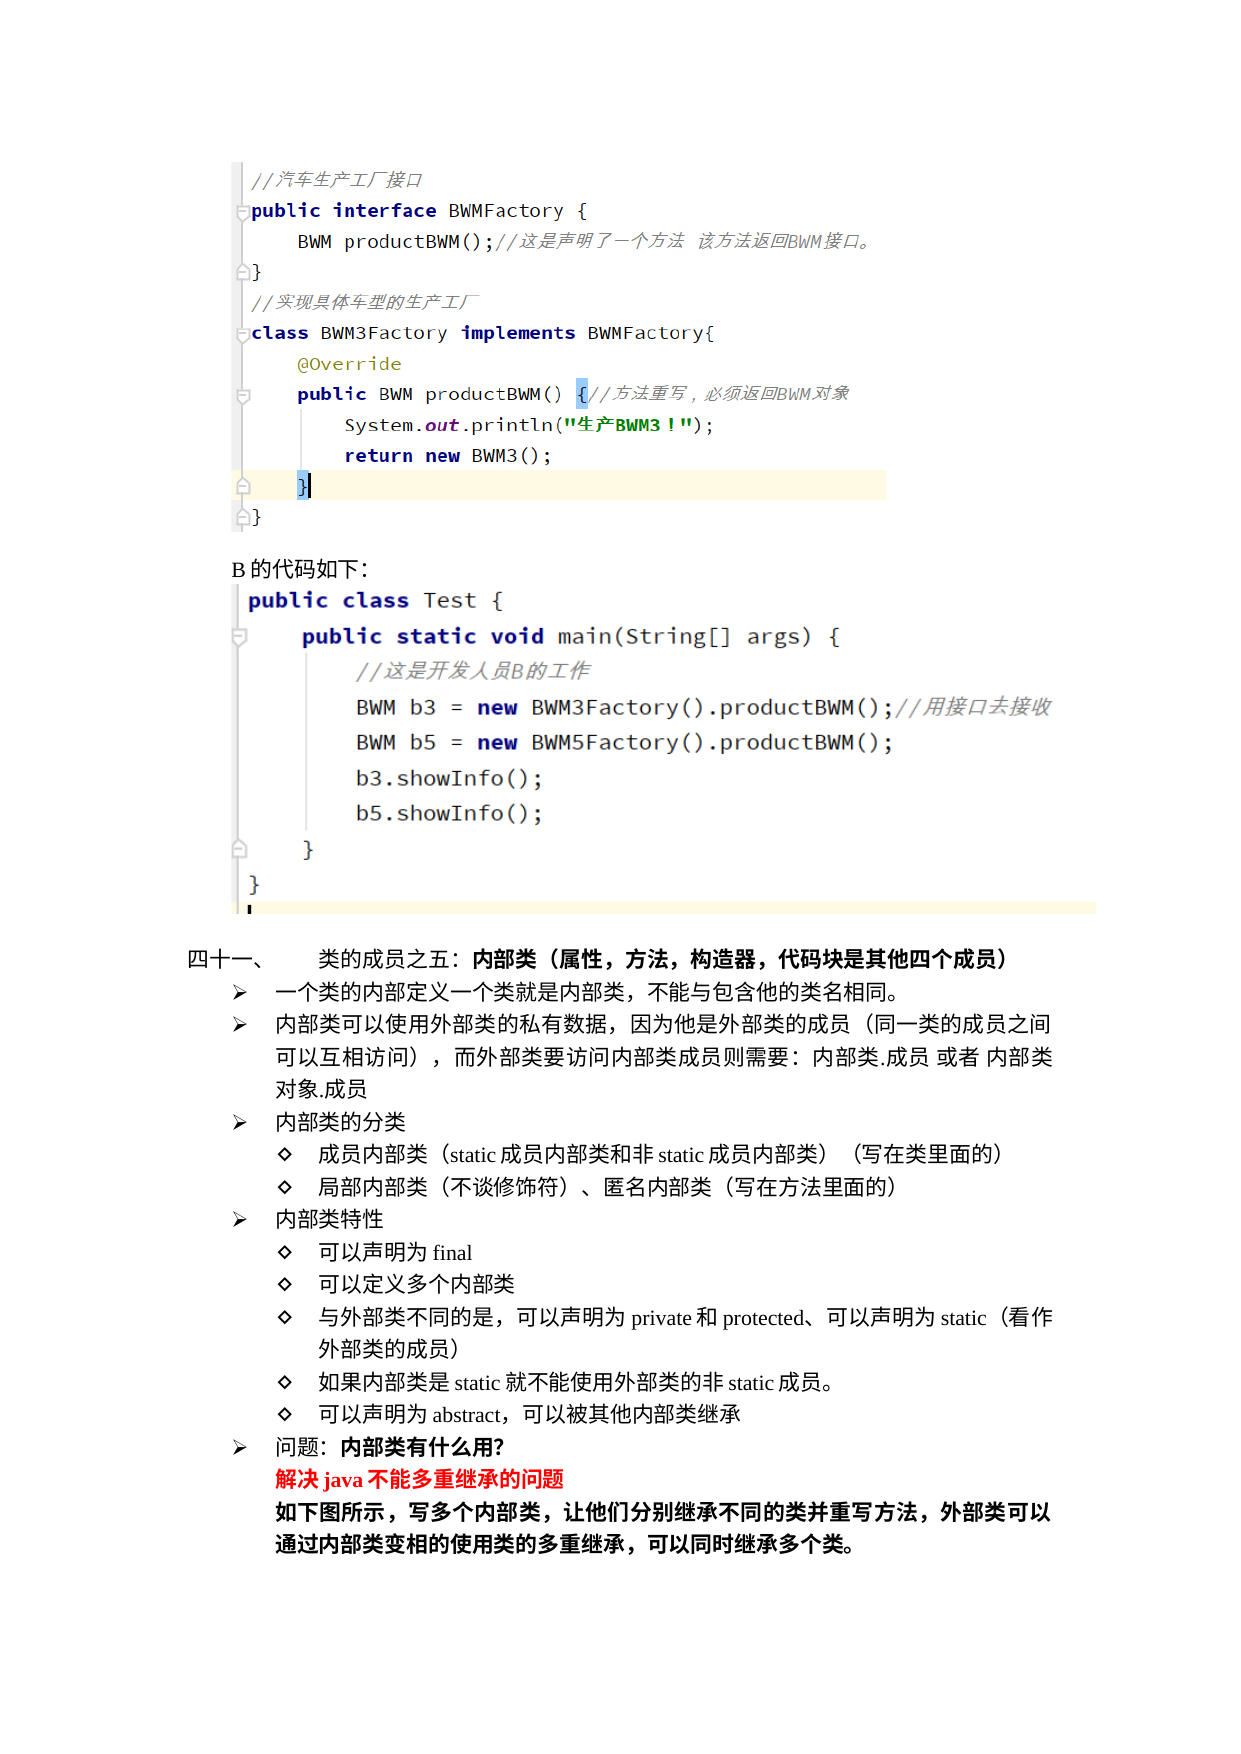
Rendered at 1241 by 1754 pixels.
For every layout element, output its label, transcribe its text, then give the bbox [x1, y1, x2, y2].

list 成员内部类（static成员内部类和非static成员内部类）（写在类里面的） [275, 1137, 1053, 1169]
list 可以声明为final [275, 1234, 1053, 1267]
picture [231, 162, 887, 532]
list B的代码如下： [231, 552, 1053, 584]
list 如下图所示，写多个内部类，让他们分别继承不同的类并重写方法，外部类可以通过内部类变相的使用类的多重继承，可以同时继承多个类。 [275, 1494, 1053, 1559]
list 可以定义多个内部类 [275, 1267, 1053, 1299]
list 问题：内部类有什么用？ [231, 1429, 1053, 1462]
list 内部类特性 [231, 1202, 1053, 1234]
list 可以声明为abstract，可以被其他内部类继承 [275, 1397, 1053, 1429]
list 与外部类不同的是，可以声明为private和protected、可以声明为static（看作外部类的成员） [275, 1299, 1053, 1364]
list 内部类可以使用外部类的私有数据，因为他是外部类的成员（同一类的成员之间可以互相访问），而外部类要访问内部类成员则需要：内部类.成员 或者 内部类对象.成员 [231, 1007, 1053, 1104]
list 类的成员之五：内部类（属性，方法，构造器，代码块是其他四个成员） [187, 942, 1053, 974]
list 局部内部类（不谈修饰符）、匿名内部类（写在方法里面的） [275, 1169, 1053, 1202]
list 解决java不能多重继承的问题 [275, 1462, 1053, 1494]
picture [231, 584, 1097, 914]
list 如果内部类是static就不能使用外部类的非static成员。 [275, 1364, 1053, 1397]
list 一个类的内部定义一个类就是内部类，不能与包含他的类名相同。 [231, 974, 1053, 1007]
list 内部类的分类 [231, 1104, 1053, 1137]
